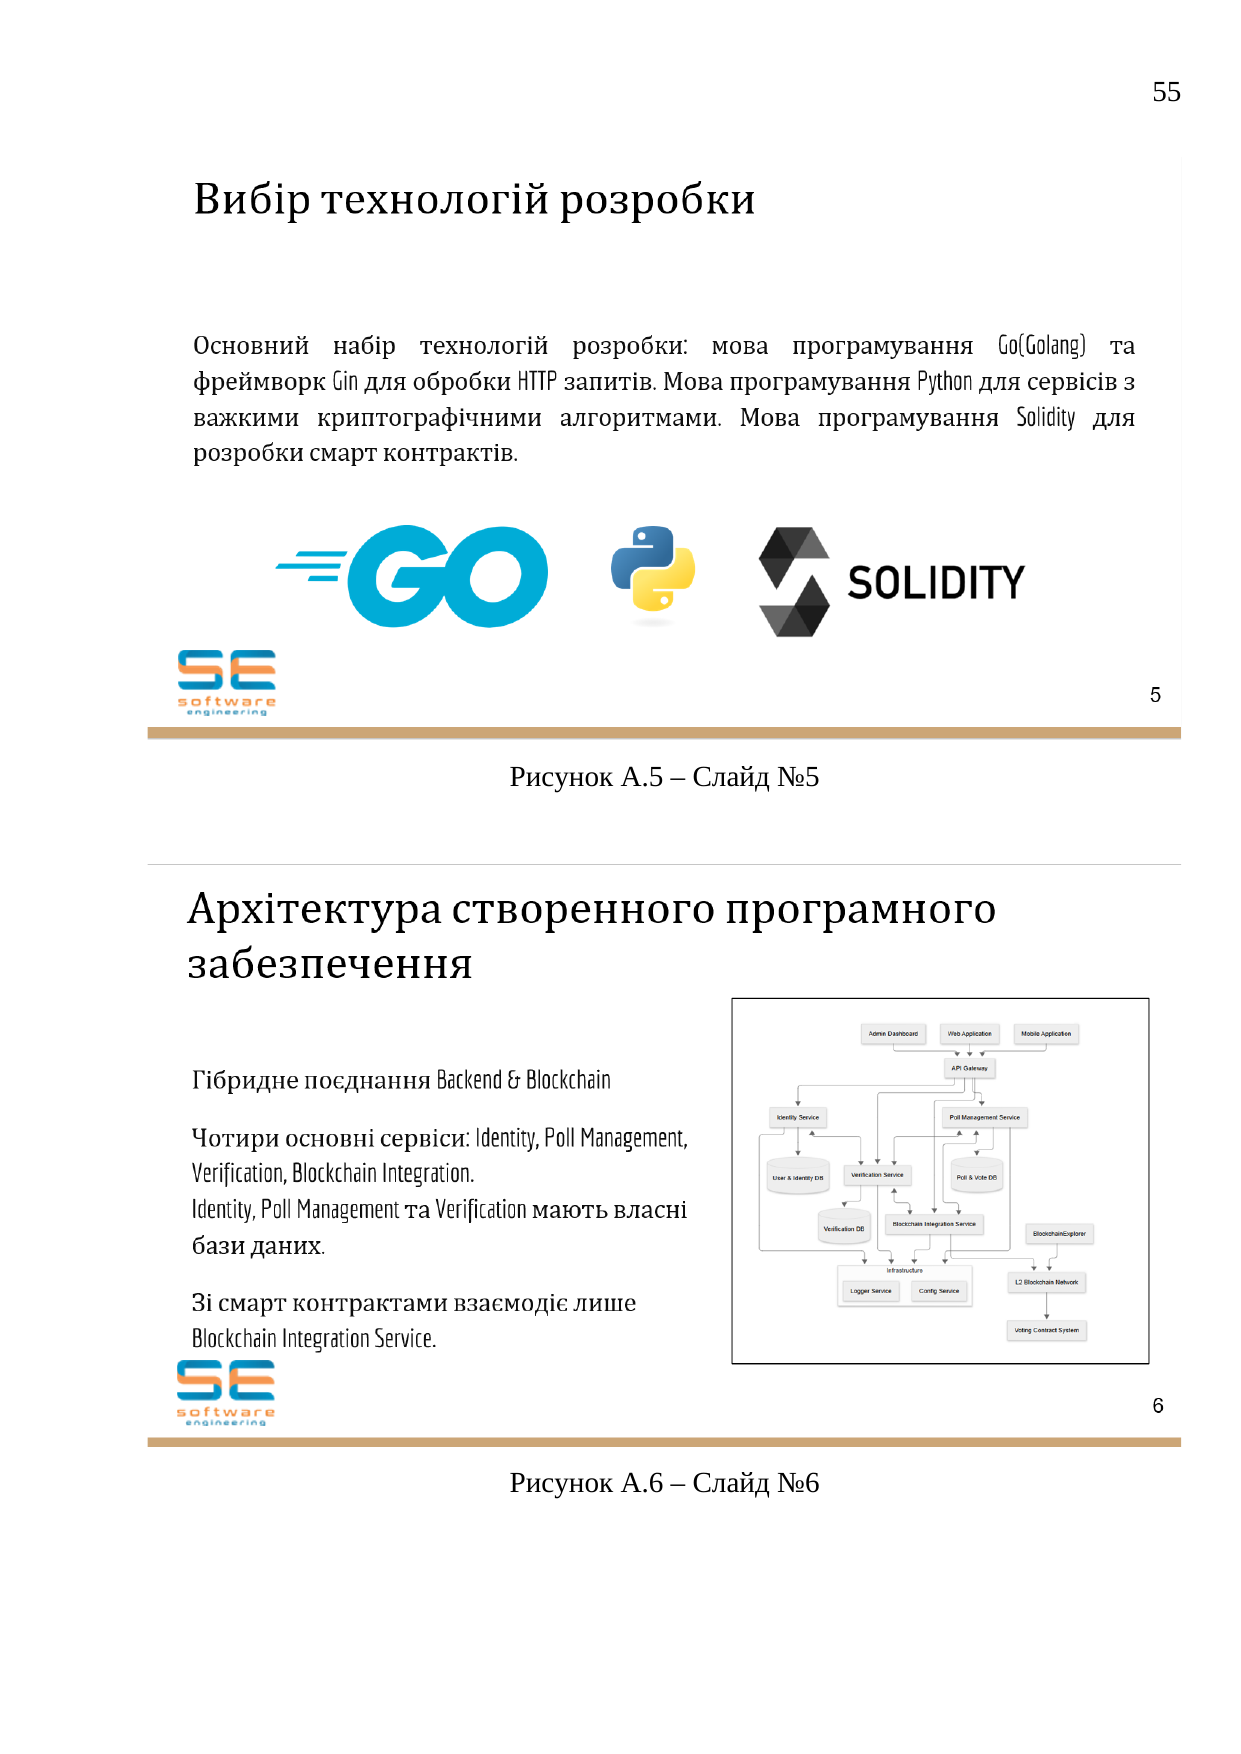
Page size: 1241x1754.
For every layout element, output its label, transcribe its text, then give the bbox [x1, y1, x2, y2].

picture [147, 157, 1182, 740]
picture [147, 864, 1182, 1447]
text Рисунок А.5 – Слайд №5 [148, 759, 1181, 792]
text Рисунок А.6 – Слайд №6 [148, 1466, 1181, 1499]
